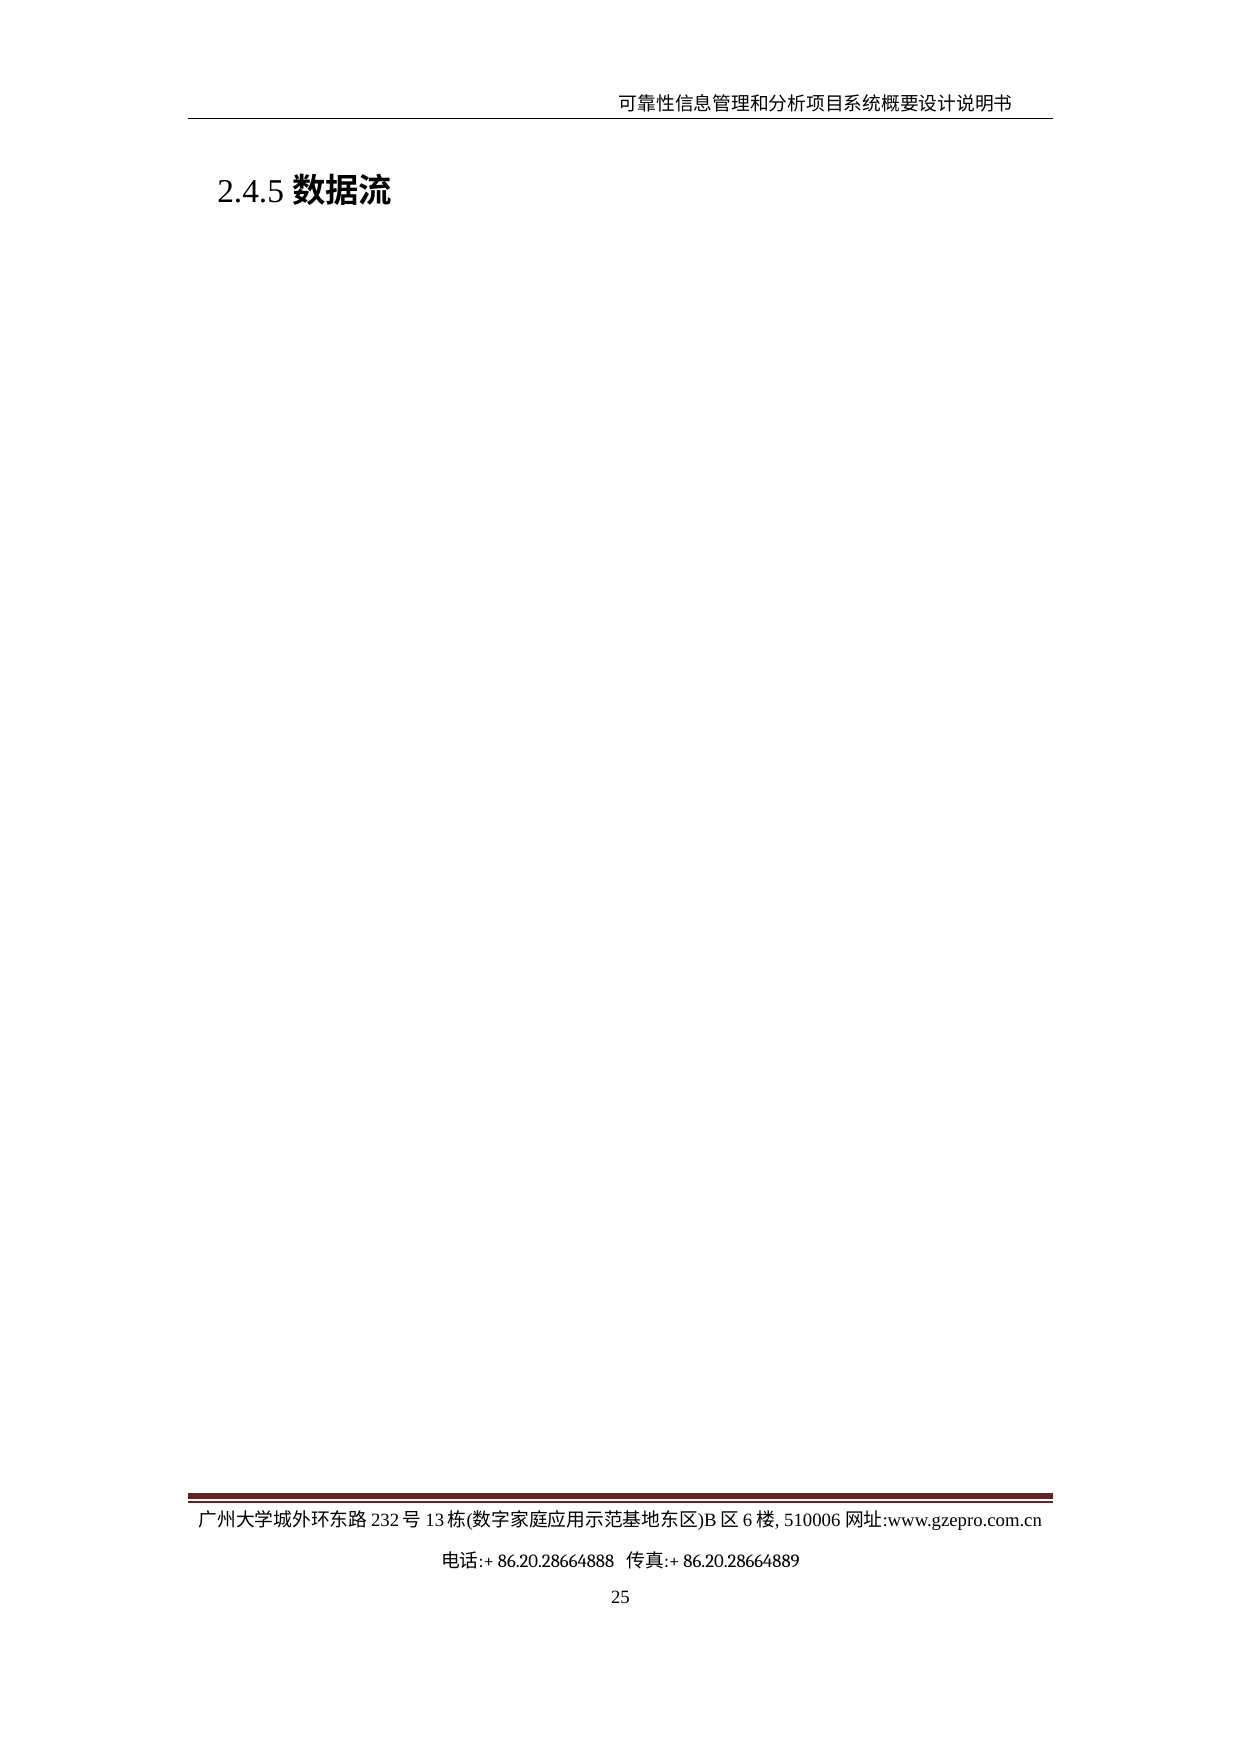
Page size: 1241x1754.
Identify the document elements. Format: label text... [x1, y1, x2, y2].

subtitle 数据流 [217, 155, 1053, 220]
